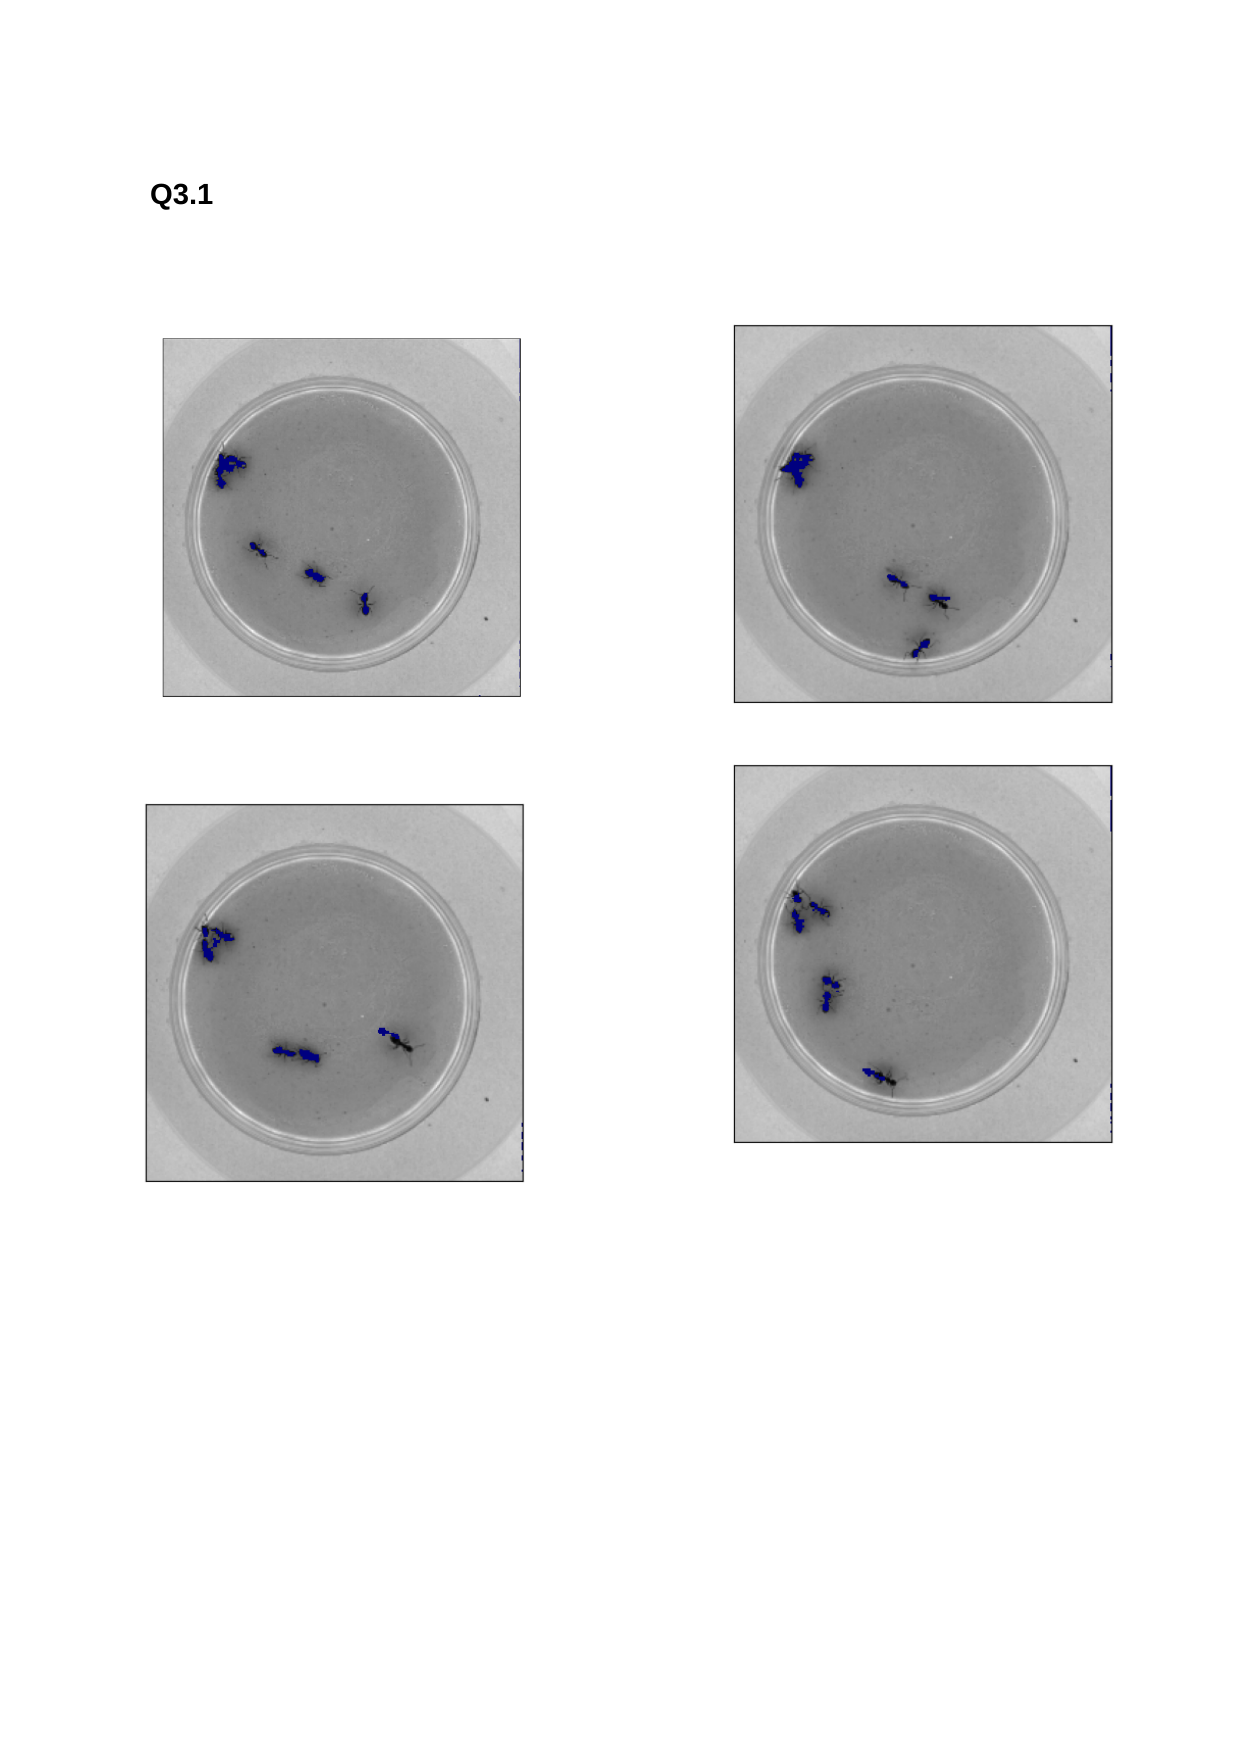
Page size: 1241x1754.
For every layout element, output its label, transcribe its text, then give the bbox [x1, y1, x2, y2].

picture [0, 267, 1241, 1235]
text Q3.1 [150, 177, 1090, 211]
